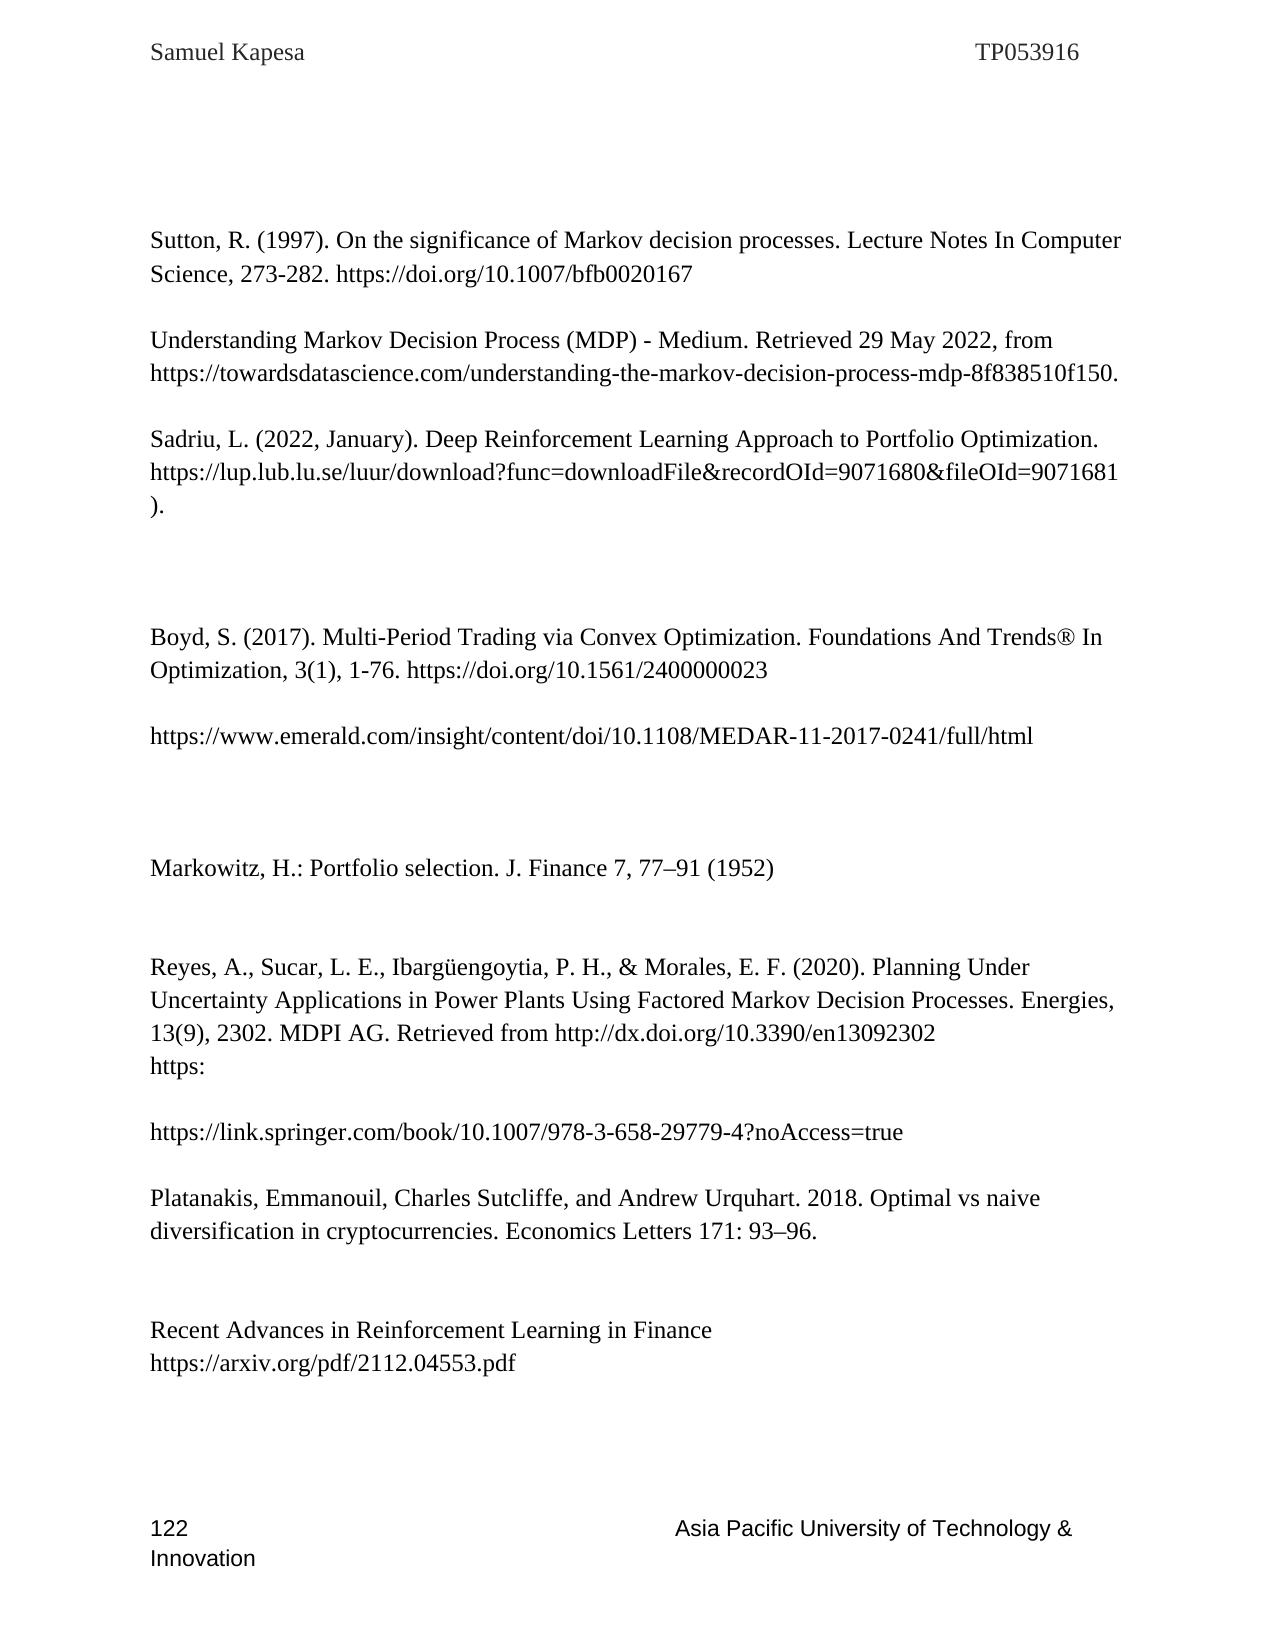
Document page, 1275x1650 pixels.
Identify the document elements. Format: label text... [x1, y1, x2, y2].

text Recent Advances in Reinforcement Learning in Finance [150, 1315, 1125, 1344]
text https://www.emerald.com/insight/content/doi/10.1108/MEDAR-11-2017-0241/full/html [150, 721, 1125, 750]
text Markowitz, H.: Portfolio selection. J. Finance 7, 77–91 (1952) [150, 853, 1125, 882]
text Platanakis, Emmanouil, Charles Sutcliffe, and Andrew Urquhart. 2018. Optimal vs naive diversification in cryptocurrencies. Economics Letters 171: 93–96. [150, 1183, 1125, 1245]
text https://arxiv.org/pdf/2112.04553.pdf [150, 1348, 1125, 1377]
text https://link.springer.com/book/10.1007/978-3-658-29779-4?noAccess=true [150, 1117, 1125, 1146]
text Understanding Markov Decision Process (MDP) - Medium. Retrieved 29 May 2022, from https://towardsdatascience.com/understanding-the-markov-decision-process-mdp-8f838510f150. [150, 325, 1125, 386]
text Sutton, R. (1997). On the significance of Markov decision processes. Lecture Notes In Computer Science, 273-282. https://doi.org/10.1007/bfb0020167 [150, 226, 1125, 287]
text Boyd, S. (2017). Multi-Period Trading via Convex Optimization. Foundations And Trends® In Optimization, 3(1), 1-76. https://doi.org/10.1561/2400000023 [150, 622, 1125, 684]
text Sadriu, L. (2022, January). Deep Reinforcement Learning Approach to Portfolio Optimization. https://lup.lub.lu.se/luur/download?func=downloadFile&recordOId=9071680&fileOId=9071681 [150, 424, 1125, 486]
text Reyes, A., Sucar, L. E., Ibargüengoytia, P. H., & Morales, E. F. (2020). Planning Under Uncertainty Applications in Power Plants Using Factored Markov Decision Processes. Energies, 13(9), 2302. MDPI AG. Retrieved from http://dx.doi.org/10.3390/en13092302 [150, 952, 1125, 1047]
text ). [150, 490, 1125, 518]
text https: [150, 1051, 1125, 1080]
